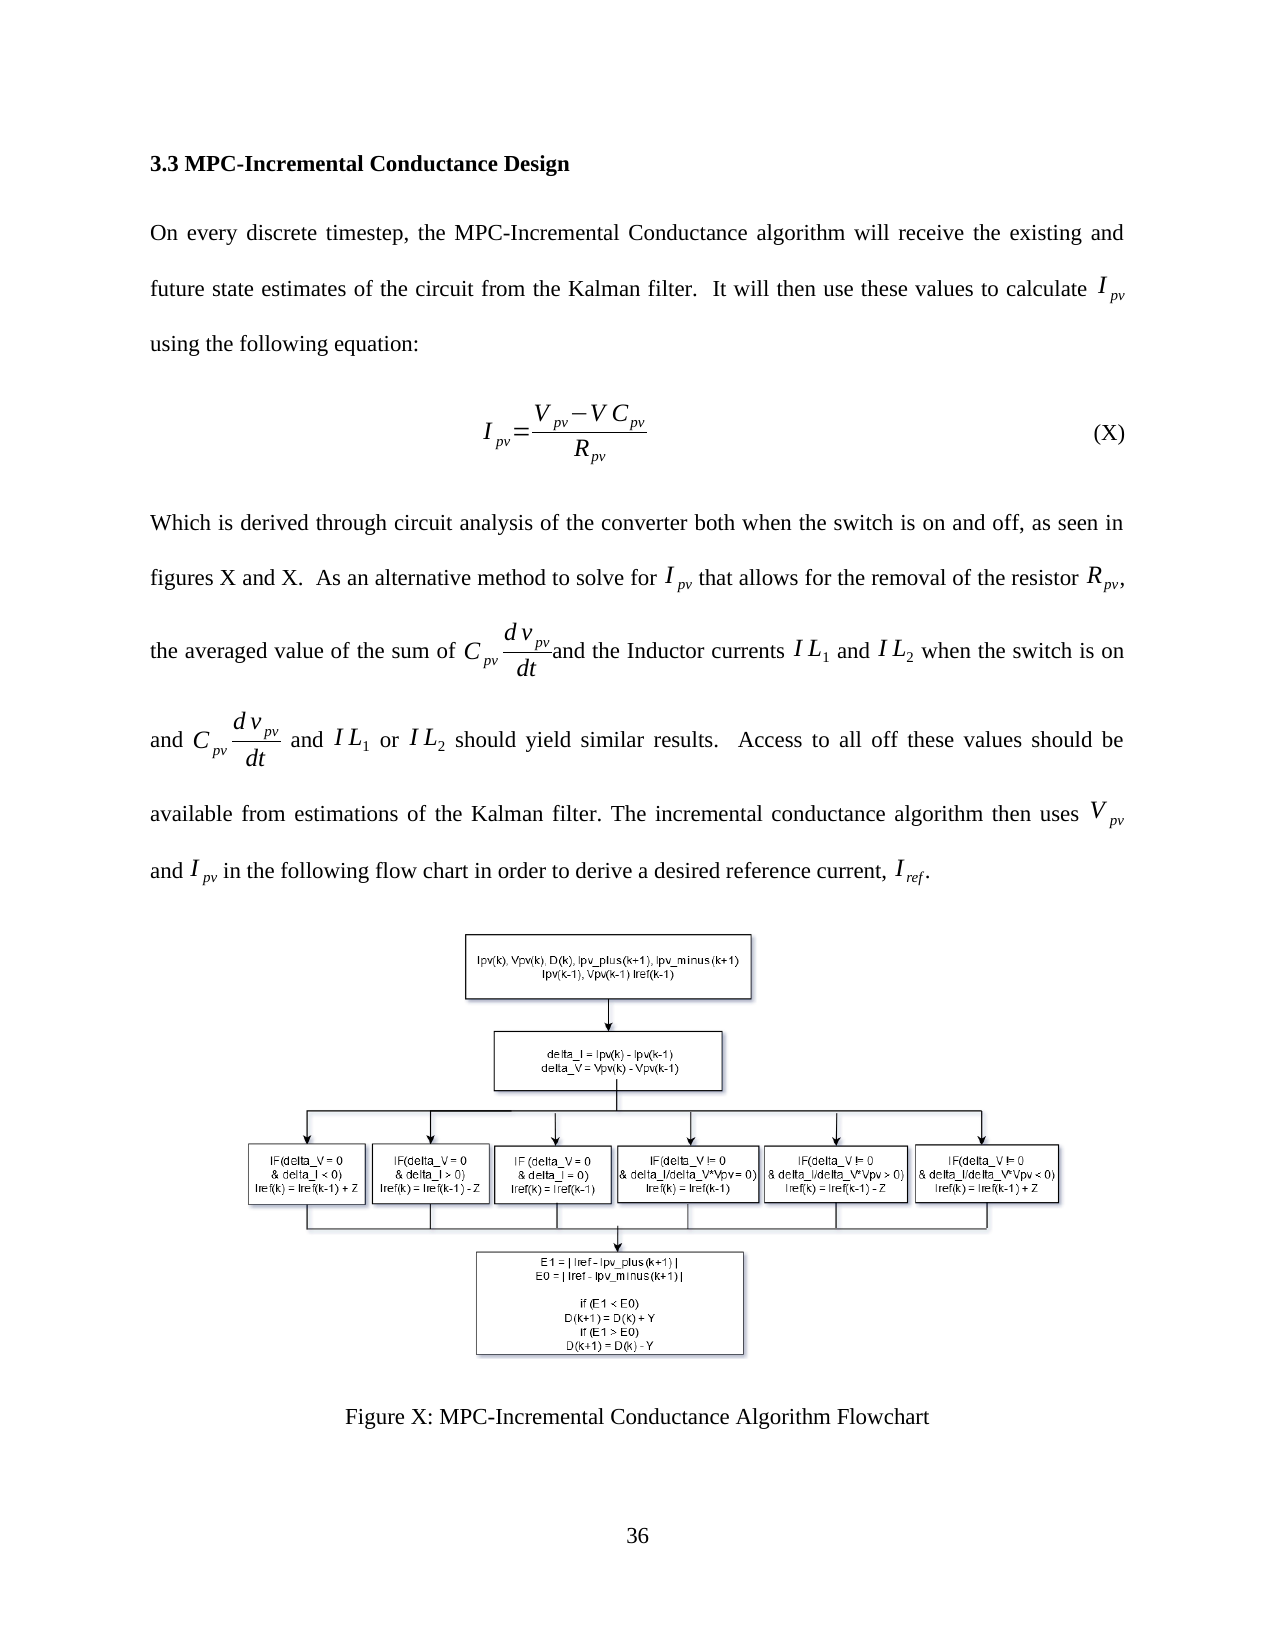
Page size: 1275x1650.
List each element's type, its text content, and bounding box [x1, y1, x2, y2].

text (X) [150, 399, 1125, 466]
text Figure X: MPC-Incremental Conductance Algorithm Flowchart [150, 1403, 1125, 1430]
text On every discrete timestep, the MPC-Incremental Conductance algorithm will receive the existing and future state estimates of the circuit from the Kalman filter. It will then use these values to calculate using the following equation: [150, 219, 1125, 356]
text Which is derived through circuit analysis of the converter both when the switch is on and off, as seen in figures X and X. As an alternative method to solve for that allows for the removal of the resistor , the averaged value of the sum of and the Inductor currents and when the switch is on and and or should yield similar results. Access to all off these values should be available from estimations of the Kalman filter. The incremental conductance algorithm then uses and in the following flow chart in order to derive a desired reference current, . [150, 508, 1125, 886]
picture [150, 929, 1125, 1359]
text 3.3 MPC-Incremental Conductance Design [150, 150, 1125, 176]
